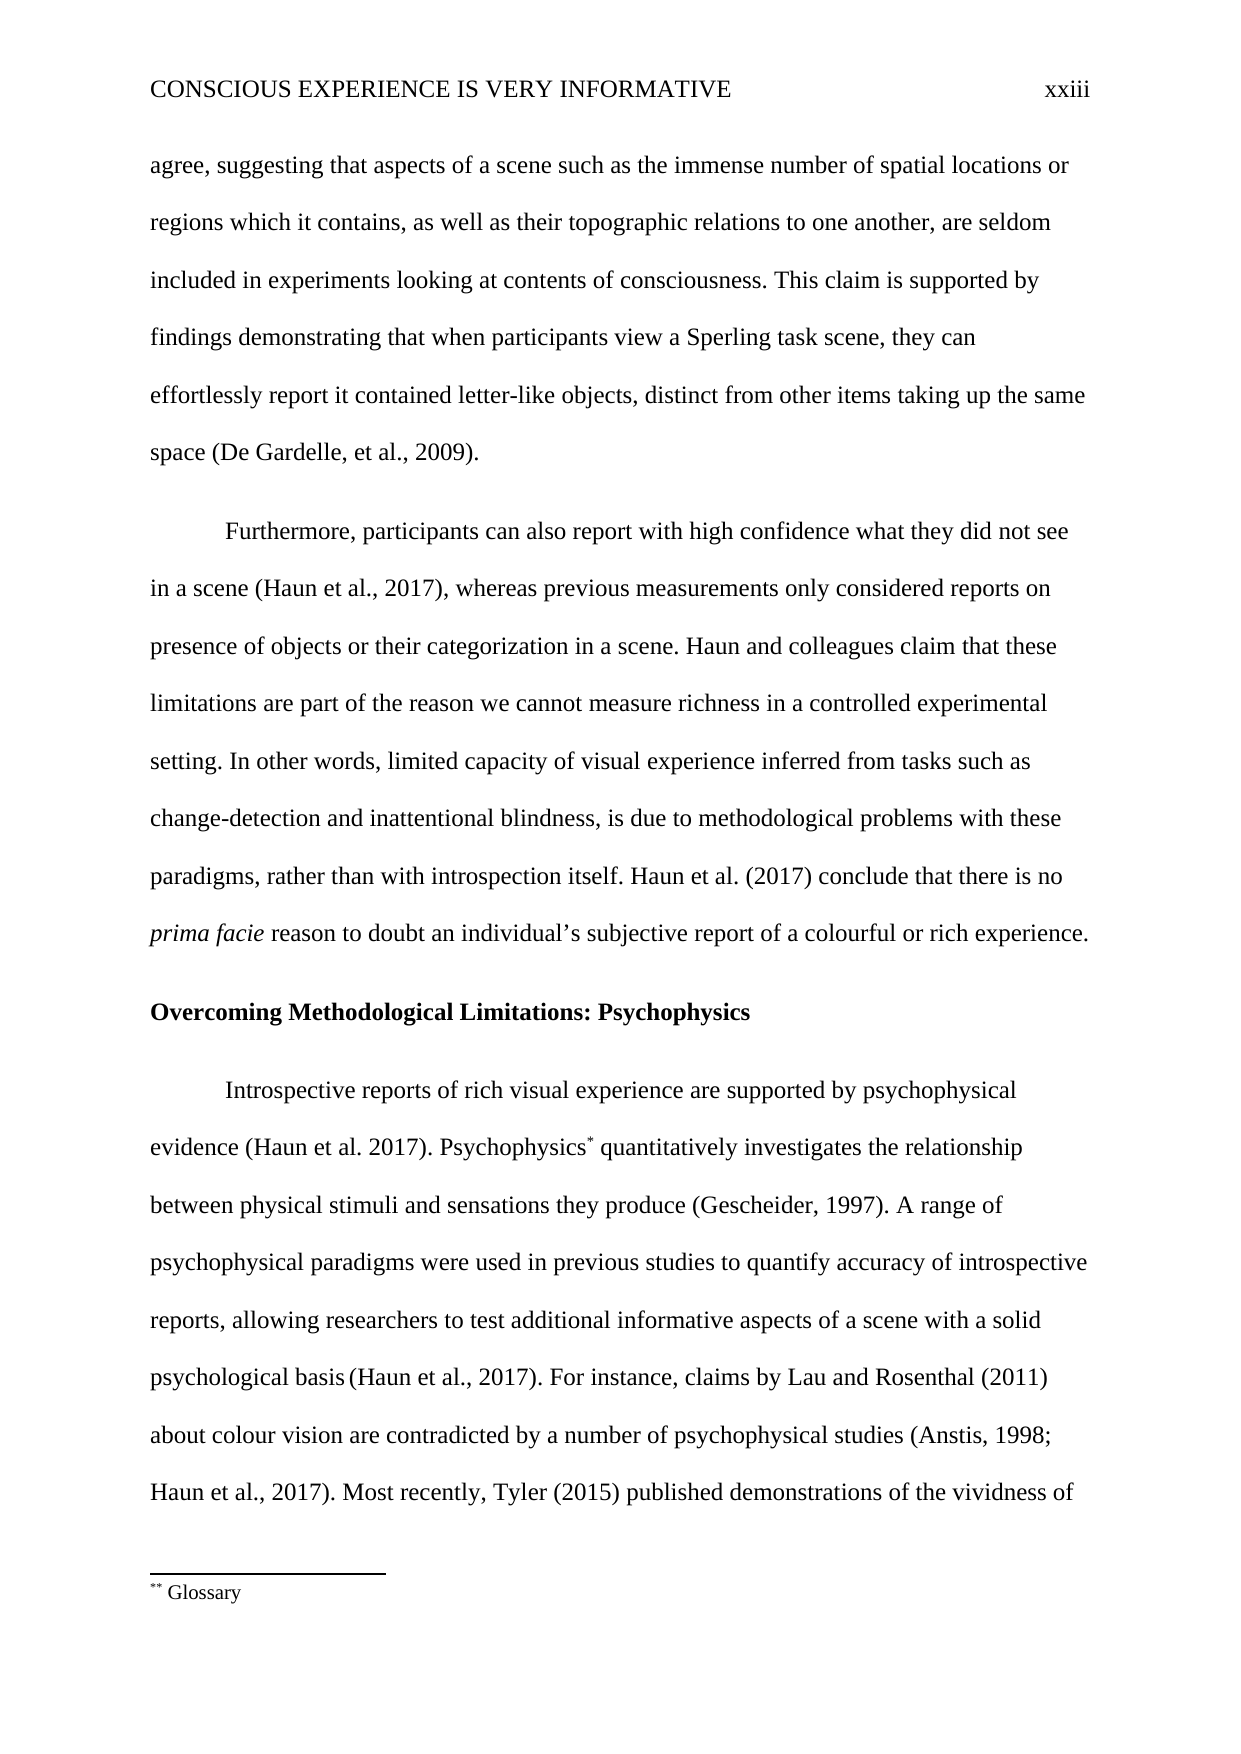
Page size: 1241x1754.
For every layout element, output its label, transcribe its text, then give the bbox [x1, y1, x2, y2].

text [150, 1075, 1090, 1506]
text Furthermore, participants can also report with high confidence what they did not see in a scene (Haun et al., 2017), whereas previous measurements only considered reports on presence of objects or their categorization in a scene. Haun and colleagues claim that these limitations are part of the reason we cannot measure richness in a controlled experimental setting. In other words, limited capacity of visual experience inferred from tasks such as change-detection and inattentional blindness, is due to methodological problems with these paradigms, rather than with introspection itself. Haun et al. (2017) conclude that there is no prima facie reason to doubt an individual’s subjective report of a colourful or rich experience. [150, 516, 1090, 947]
text Overcoming Methodological Limitations: Psychophysics [150, 997, 1090, 1025]
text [150, 150, 1090, 466]
